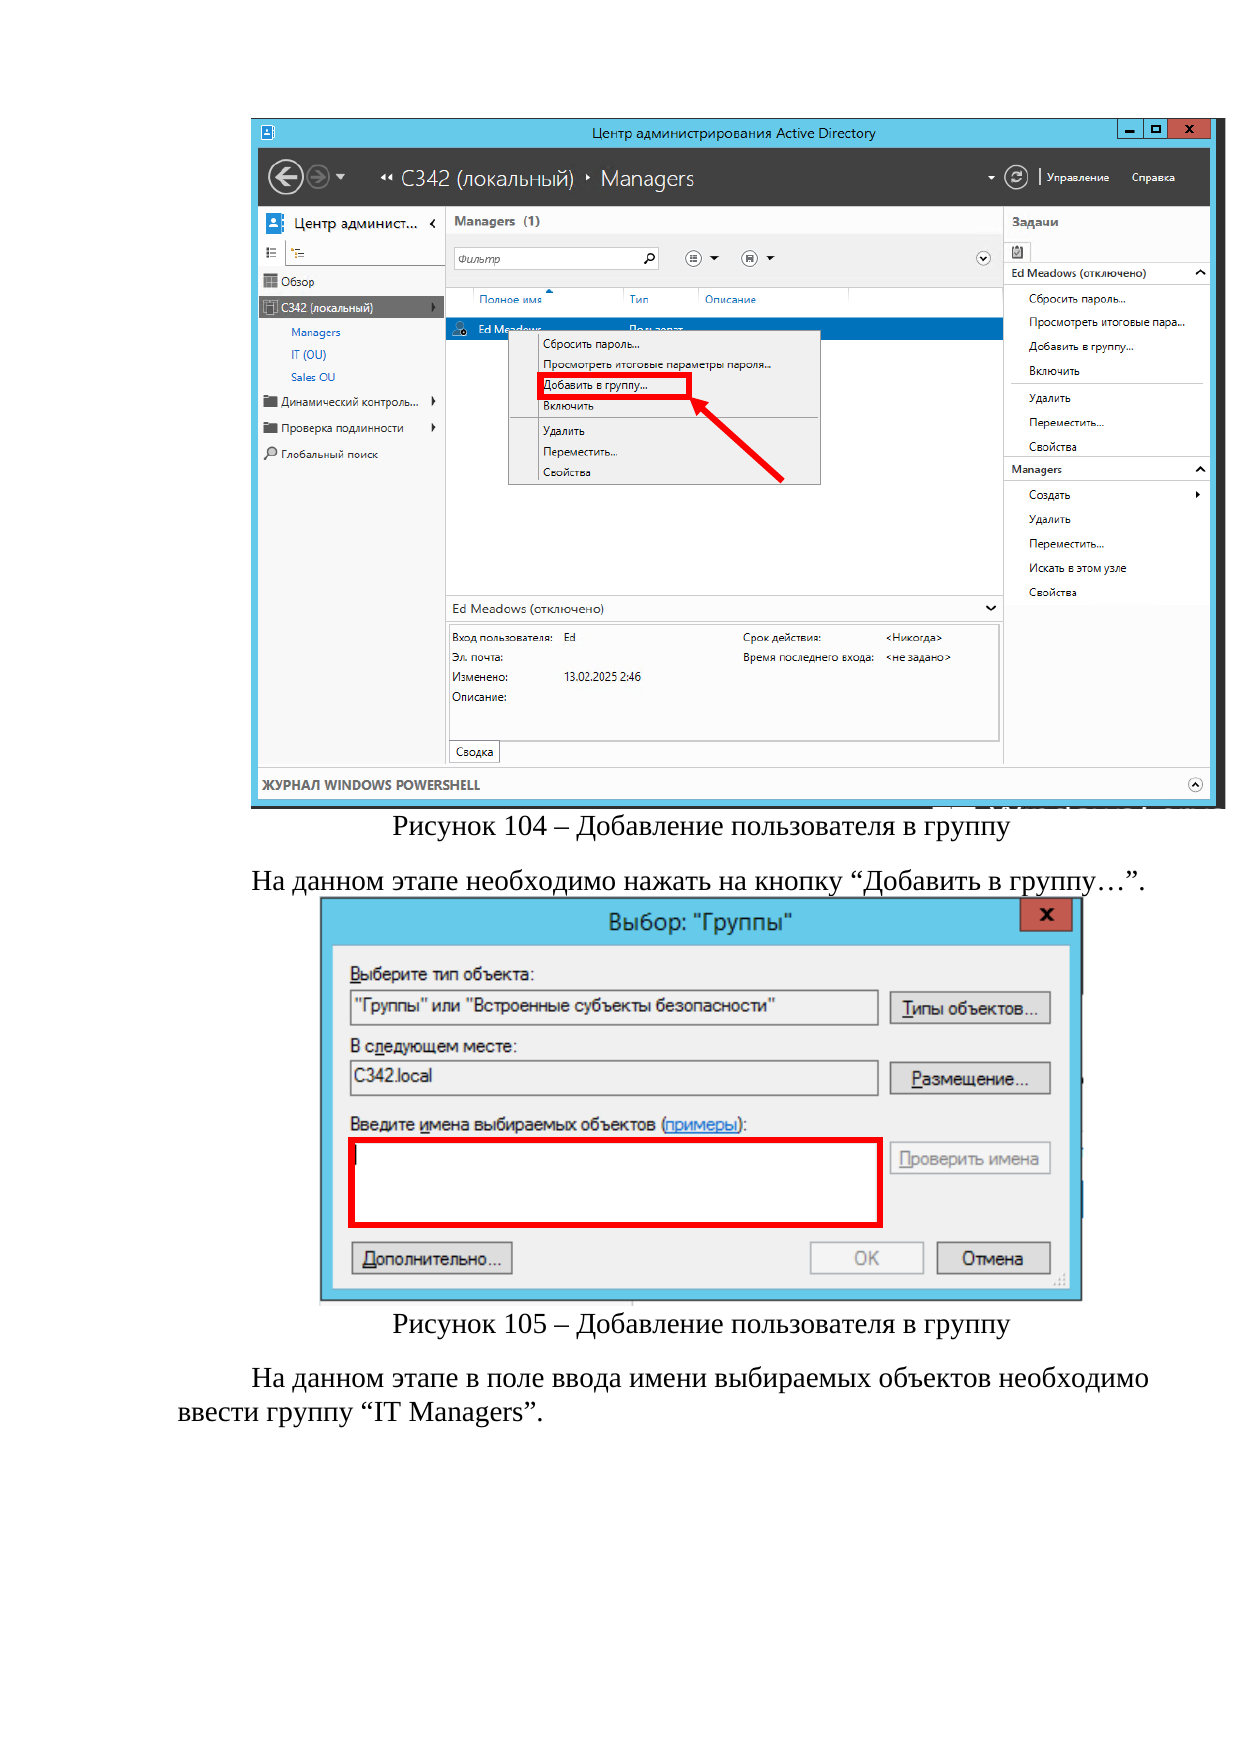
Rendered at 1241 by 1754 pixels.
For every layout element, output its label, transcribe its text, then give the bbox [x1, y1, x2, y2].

text Рисунок 105 – Добавление пользователя в группу [177, 1306, 1152, 1339]
text Рисунок 104 – Добавление пользователя в группу [177, 808, 1152, 842]
picture [319, 896, 1084, 1306]
text На данном этапе в поле ввода имени выбираемых объектов необходимо ввести группу “IT Managers”. [177, 1360, 1152, 1427]
picture [251, 118, 1226, 809]
text На данном этапе необходимо нажать на кнопку “Добавить в группу…”. [177, 863, 1152, 896]
